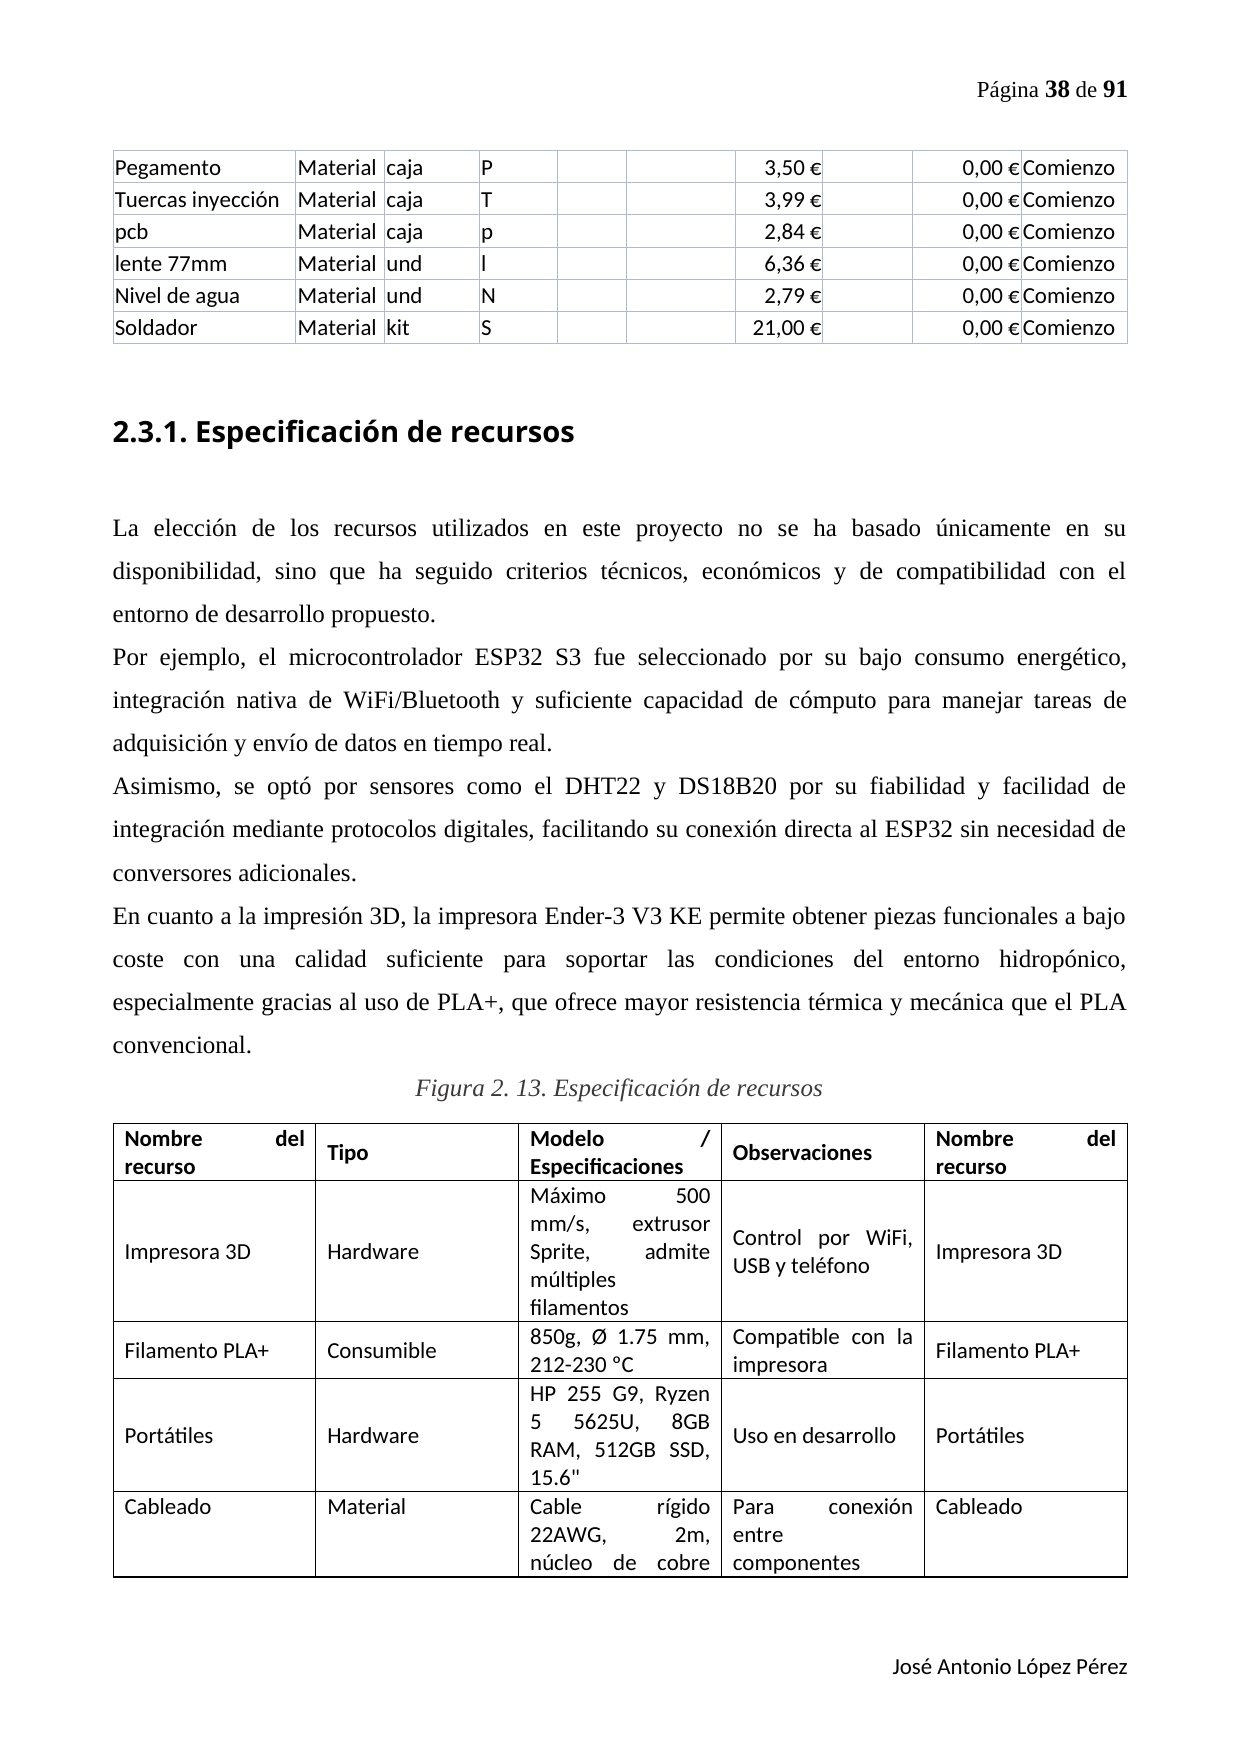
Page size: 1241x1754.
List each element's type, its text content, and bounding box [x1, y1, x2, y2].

table_cell [558, 151, 626, 182]
table_header Observaciones [722, 1124, 924, 1180]
table_cell Cableado [114, 1492, 315, 1576]
table_cell Hardware [316, 1181, 518, 1321]
table_cell caja [385, 215, 479, 247]
table_cell kit [385, 312, 479, 343]
table_cell Compatible con la impresora [722, 1322, 924, 1378]
text Asimismo, se optó por sensores como el DHT22 y DS18B20 por su fiabilidad y facilidad de integración mediante protocolos digitales, facilitando su conexión directa al ESP32 sin necesidad de conversores adicionales. [112, 771, 1128, 886]
table_cell Control por WiFi, USB y teléfono [722, 1181, 924, 1321]
table_cell Material [316, 1492, 518, 1576]
table_cell 3,99 € [736, 183, 822, 214]
table_cell lente 77mm [114, 248, 295, 279]
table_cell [722, 1492, 924, 1576]
table_cell Filamento PLA+ [114, 1322, 315, 1378]
text Figura 2. 13. Especificación de recursos [112, 1073, 1128, 1102]
table_cell Pegamento [114, 151, 295, 182]
table_header Nombre del recurso [925, 1124, 1127, 1180]
table_cell Máximo 500 mm/s, extrusor Sprite, admite múltiples filamentos [519, 1181, 721, 1321]
table_cell [558, 183, 626, 214]
table_cell l [480, 248, 557, 279]
table_cell Material [296, 312, 384, 343]
table_cell [627, 151, 735, 182]
table_cell [823, 215, 912, 247]
table_cell [823, 312, 912, 343]
table_cell Material [296, 215, 384, 247]
table_cell N [480, 280, 557, 311]
table_cell 2,84 € [736, 215, 822, 247]
table_cell Comienzo [1022, 312, 1127, 343]
text La elección de los recursos utilizados en este proyecto no se ha basado únicamente en su disponibilidad, sino que ha seguido criterios técnicos, económicos y de compatibilidad con el entorno de desarrollo propuesto. [112, 513, 1128, 628]
table_cell T [480, 183, 557, 214]
subtitle 2.3.1. Especificación de recursos [112, 411, 1128, 451]
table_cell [519, 1492, 721, 1576]
table_cell [627, 248, 735, 279]
table_cell 3,50 € [736, 151, 822, 182]
table_cell 21,00 € [736, 312, 822, 343]
table_cell caja [385, 183, 479, 214]
table_cell Material [296, 248, 384, 279]
table_cell [627, 183, 735, 214]
table_cell Material [296, 183, 384, 214]
table_cell [627, 280, 735, 311]
table_cell Material [296, 151, 384, 182]
table_cell [558, 215, 626, 247]
table_cell [823, 151, 912, 182]
table_cell Comienzo [1022, 151, 1127, 182]
table_cell [558, 248, 626, 279]
table_cell Nivel de agua [114, 280, 295, 311]
table_cell Impresora 3D [925, 1181, 1127, 1321]
table_cell Cableado [925, 1492, 1127, 1576]
table_cell HP 255 G9, Ryzen 5 5625U, 8GB RAM, 512GB SSD, 15.6" [519, 1379, 721, 1491]
table_cell 850g, Ø 1.75 mm, 212-230 ºC [519, 1322, 721, 1378]
table_cell [558, 280, 626, 311]
table_cell Filamento PLA+ [925, 1322, 1127, 1378]
table_cell [627, 215, 735, 247]
table_cell Portátiles [114, 1379, 315, 1491]
table_cell p [480, 215, 557, 247]
table_cell Soldador [114, 312, 295, 343]
table_cell [823, 248, 912, 279]
table_cell pcb [114, 215, 295, 247]
table_cell 2,79 € [736, 280, 822, 311]
table_cell Comienzo [1022, 280, 1127, 311]
table_header Tipo [316, 1124, 518, 1180]
table_cell [823, 183, 912, 214]
table_cell Uso en desarrollo [722, 1379, 924, 1491]
table_cell und [385, 280, 479, 311]
table_cell 0,00 € [913, 248, 1021, 279]
table_cell und [385, 248, 479, 279]
table_header Nombre del recurso [114, 1124, 315, 1180]
text En cuanto a la impresión 3D, la impresora Ender-3 V3 KE permite obtener piezas funcionales a bajo coste con una calidad suficiente para soportar las condiciones del entorno hidropónico, especialmente gracias al uso de PLA+, que ofrece mayor resistencia térmica y mecánica que el PLA convencional. [112, 901, 1128, 1059]
table_cell 0,00 € [913, 280, 1021, 311]
table_cell Comienzo [1022, 248, 1127, 279]
table_cell Consumible [316, 1322, 518, 1378]
table_cell 0,00 € [913, 312, 1021, 343]
table_cell [558, 312, 626, 343]
table_cell Impresora 3D [114, 1181, 315, 1321]
table_cell Comienzo [1022, 183, 1127, 214]
table_cell 0,00 € [913, 183, 1021, 214]
table_cell 0,00 € [913, 151, 1021, 182]
table_cell caja [385, 151, 479, 182]
table_cell Comienzo [1022, 215, 1127, 247]
table_cell [627, 312, 735, 343]
table_cell [823, 280, 912, 311]
table_cell 0,00 € [913, 215, 1021, 247]
table_header Modelo / Especificaciones [519, 1124, 721, 1180]
table_cell P [480, 151, 557, 182]
table_cell 6,36 € [736, 248, 822, 279]
table_cell Hardware [316, 1379, 518, 1491]
text Por ejemplo, el microcontrolador ESP32 S3 fue seleccionado por su bajo consumo energético, integración nativa de WiFi/Bluetooth y suficiente capacidad de cómputo para manejar tareas de adquisición y envío de datos en tiempo real. [112, 642, 1128, 757]
table_cell S [480, 312, 557, 343]
table_cell Tuercas inyección [114, 183, 295, 214]
table_cell Material [296, 280, 384, 311]
table_cell Portátiles [925, 1379, 1127, 1491]
